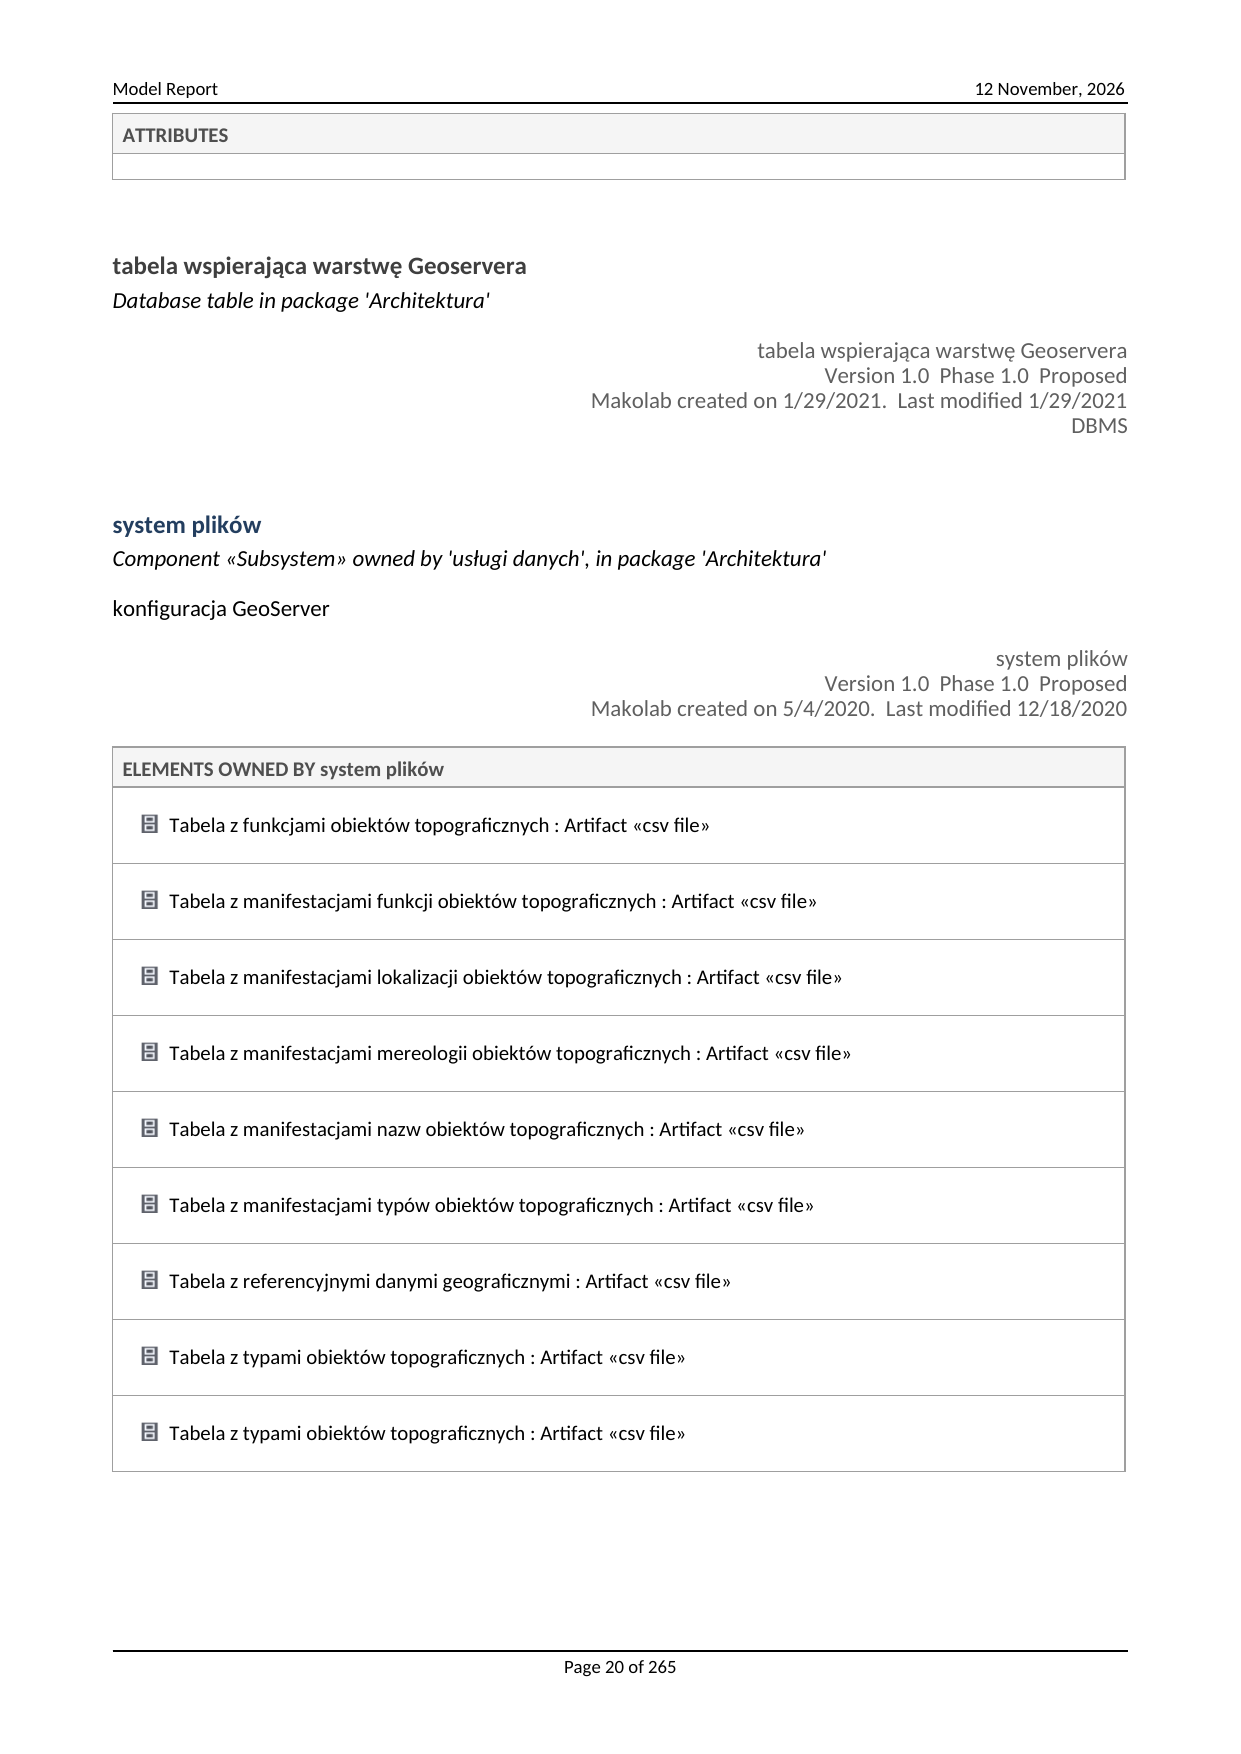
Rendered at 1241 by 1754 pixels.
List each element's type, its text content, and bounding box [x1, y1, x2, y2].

picture [141, 1270, 160, 1289]
text Component «Subsystem» owned by 'usługi danych', in package 'Architektura' [112, 546, 1128, 571]
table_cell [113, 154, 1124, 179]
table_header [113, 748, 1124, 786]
text Version 1.0 Phase 1.0 Proposed [112, 671, 1128, 696]
text Makolab created on 5/4/2020. Last modified 12/18/2020 [112, 696, 1128, 721]
picture [141, 1346, 160, 1365]
text tabela wspierająca warstwę Geoservera [112, 338, 1128, 363]
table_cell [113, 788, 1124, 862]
picture [141, 889, 160, 909]
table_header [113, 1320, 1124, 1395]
picture [141, 813, 160, 833]
text Database table in package 'Architektura' [112, 288, 1128, 313]
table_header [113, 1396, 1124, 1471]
text DBMS [112, 413, 1128, 438]
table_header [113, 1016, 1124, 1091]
subtitle system plików [112, 513, 1128, 538]
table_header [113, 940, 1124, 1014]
text Makolab created on 1/29/2021. Last modified 1/29/2021 [112, 388, 1128, 413]
text konfiguracja GeoServer [112, 596, 1128, 621]
picture [141, 965, 160, 985]
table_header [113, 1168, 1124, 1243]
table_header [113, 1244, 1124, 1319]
subtitle tabela wspierająca warstwę Geoservera [112, 255, 1128, 280]
text Version 1.0 Phase 1.0 Proposed [112, 363, 1128, 388]
picture [141, 1117, 160, 1137]
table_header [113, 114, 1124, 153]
picture [141, 1422, 160, 1441]
picture [141, 1041, 160, 1061]
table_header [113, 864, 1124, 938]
text system plików [112, 646, 1128, 671]
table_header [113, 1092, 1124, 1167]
picture [141, 1193, 160, 1213]
